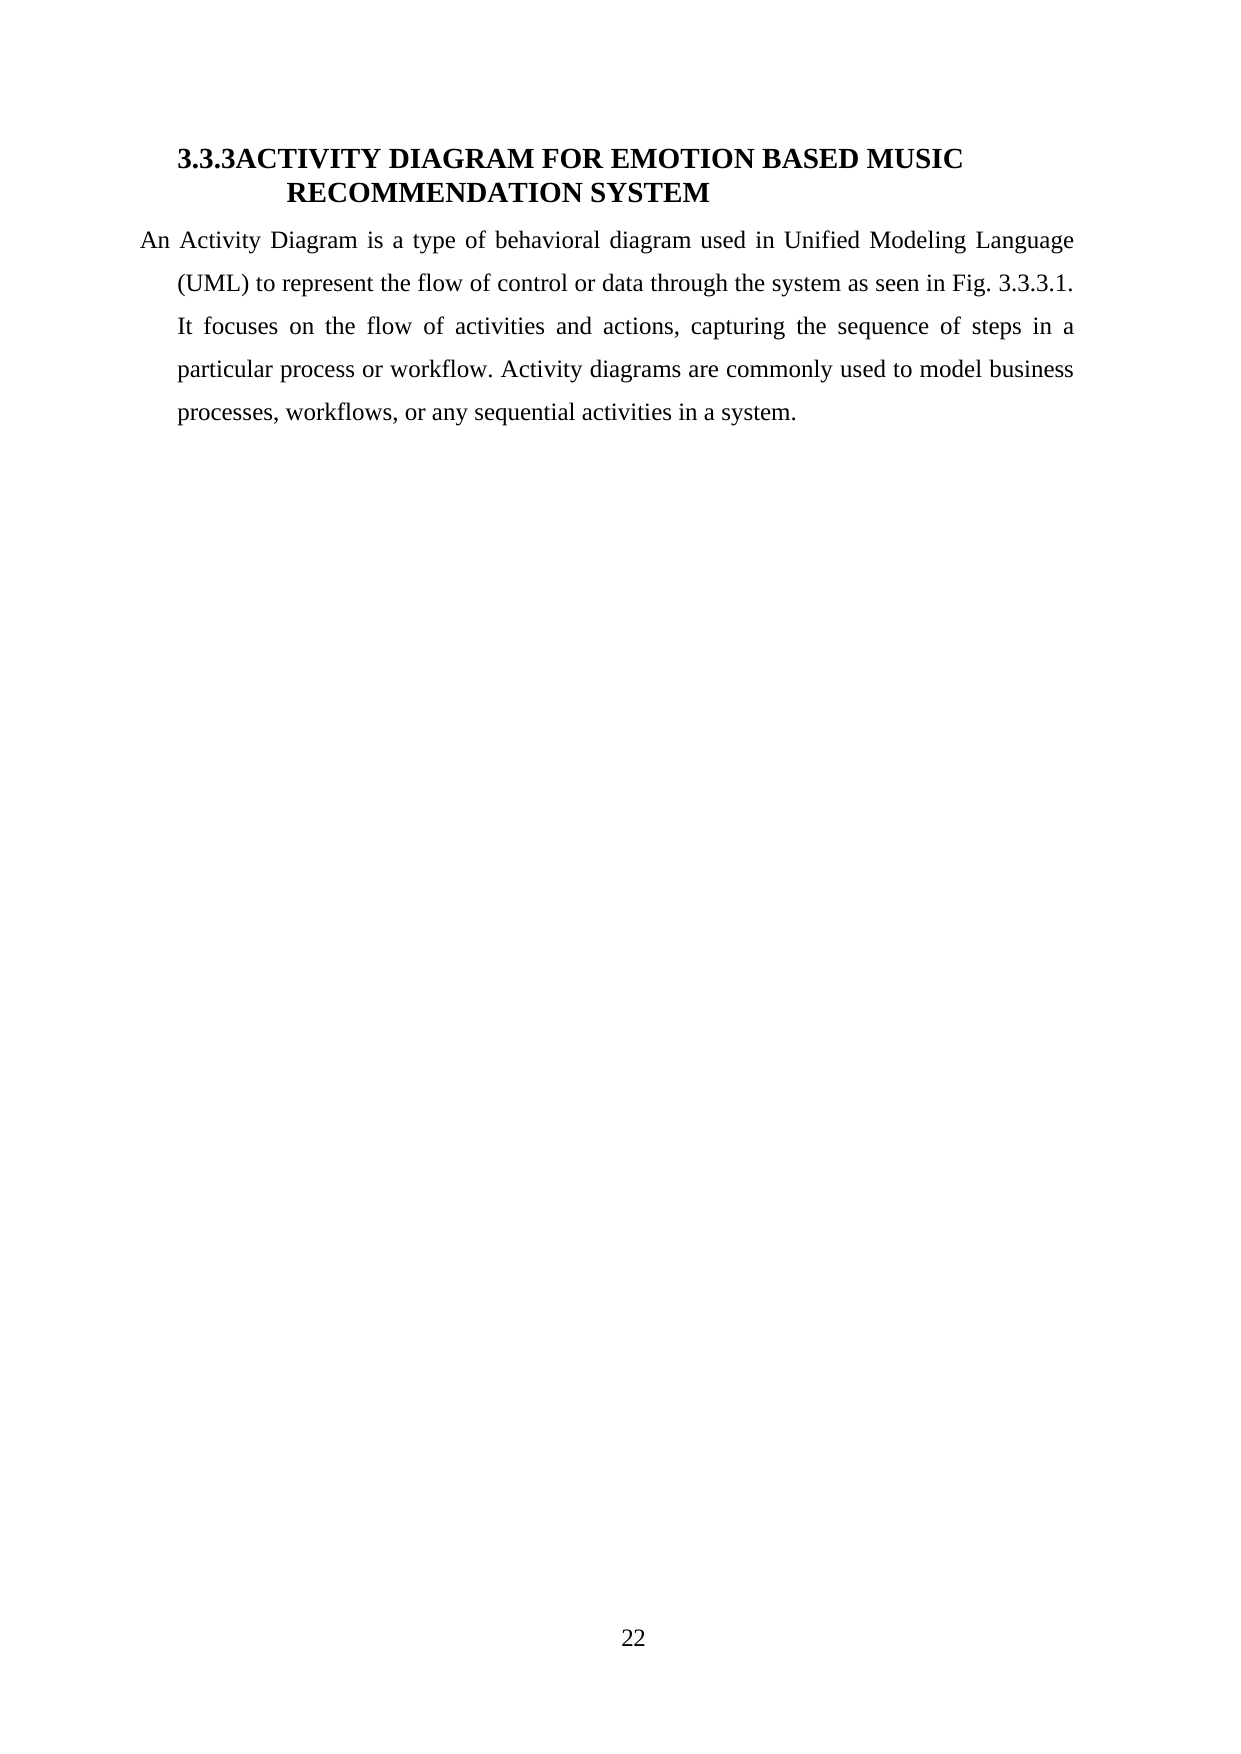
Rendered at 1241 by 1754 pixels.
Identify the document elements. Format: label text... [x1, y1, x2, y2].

text An Activity Diagram is a type of behavioral diagram used in Unified Modeling Language (UML) to represent the flow of control or data through the system as seen in Fig. 3.3.3.1. It focuses on the flow of activities and actions, capturing the sequence of steps in a particular process or workflow. Activity diagrams are commonly used to model business processes, workflows, or any sequential activities in a system. [139, 225, 1075, 426]
subtitle RECOMMENDATION SYSTEM [221, 175, 1137, 209]
subtitle 3.3.3ACTIVITY DIAGRAM FOR EMOTION BASED MUSIC [177, 142, 1137, 175]
